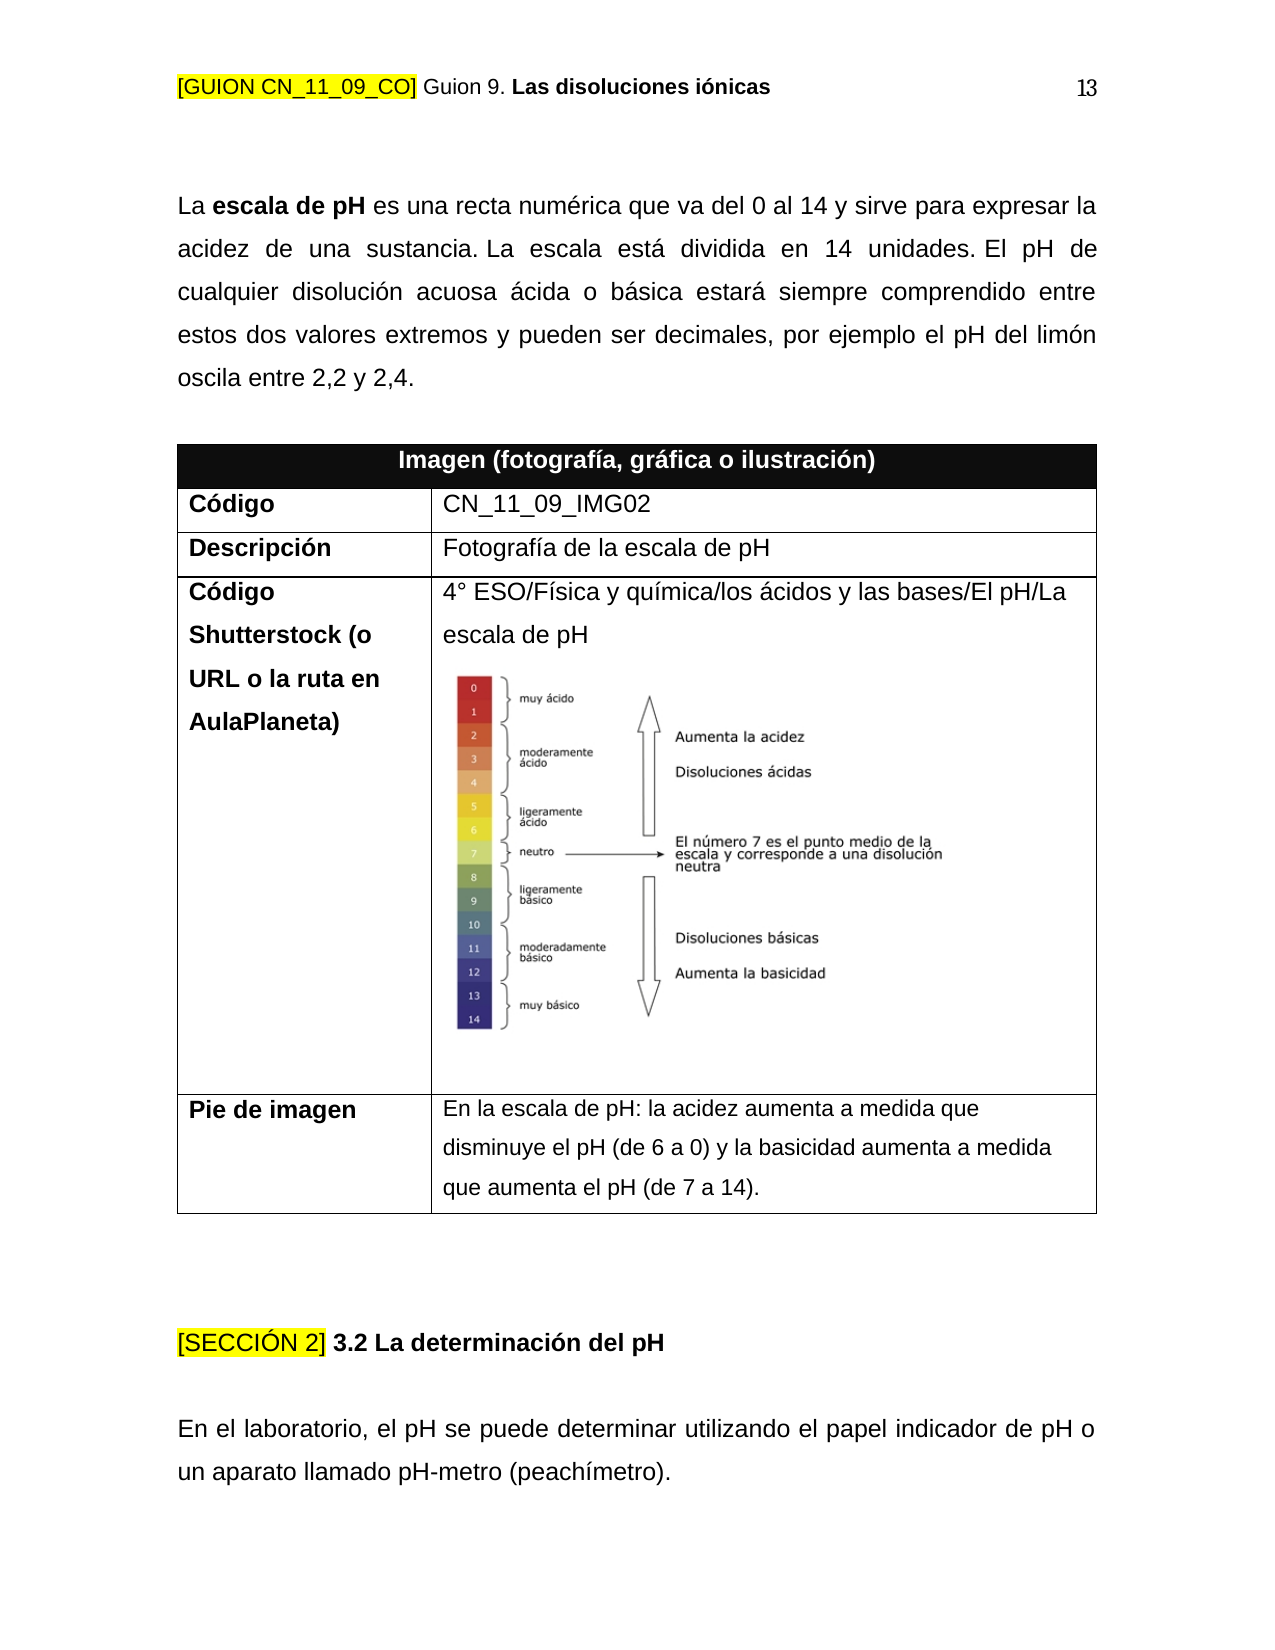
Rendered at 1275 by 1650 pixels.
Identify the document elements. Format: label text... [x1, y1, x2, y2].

table_cell Fotografía de la escala de pH [432, 533, 1096, 576]
table_cell Descripción [178, 533, 431, 576]
table_cell En la escala de pH: la acidez aumenta a medida que disminuye el pH (de 6 a 0) y la basicidad aumenta a medida que aumenta el pH (de 7 a 14). [432, 1095, 1096, 1213]
table_header Imagen (fotografía, gráfica o ilustración) [178, 445, 1096, 488]
text [SECCIÓN 2] 3.2 La determinación del pH [326, 1328, 1098, 1357]
table_cell Código Shutterstock (o URL o la ruta en AulaPlaneta) [178, 578, 431, 1094]
text La escala de pH es una recta numérica que va del 0 al 14 y sirve para expresar la acidez de una sustancia. La escala está dividida en 14 unidades. El pH de cualquier disolución acuosa ácida o básica estará siempre comprendido entre estos dos valores extremos y pueden ser decimales, por ejemplo el pH del limón oscila entre 2,2 y 2,4. [177, 148, 1098, 392]
table_cell Código [178, 489, 431, 532]
table_cell Pie de imagen [178, 1095, 431, 1213]
text En el laboratorio, el pH se puede determinar utilizando el papel indicador de pH o un aparato llamado pH-metro (peachímetro). [177, 1371, 1098, 1486]
table_cell CN_11_09_IMG02 [432, 489, 1096, 532]
table_cell 4° ESO/Física y química/los ácidos y las bases/El pH/La escala de pH [432, 578, 1096, 1094]
picture [442, 663, 950, 1037]
